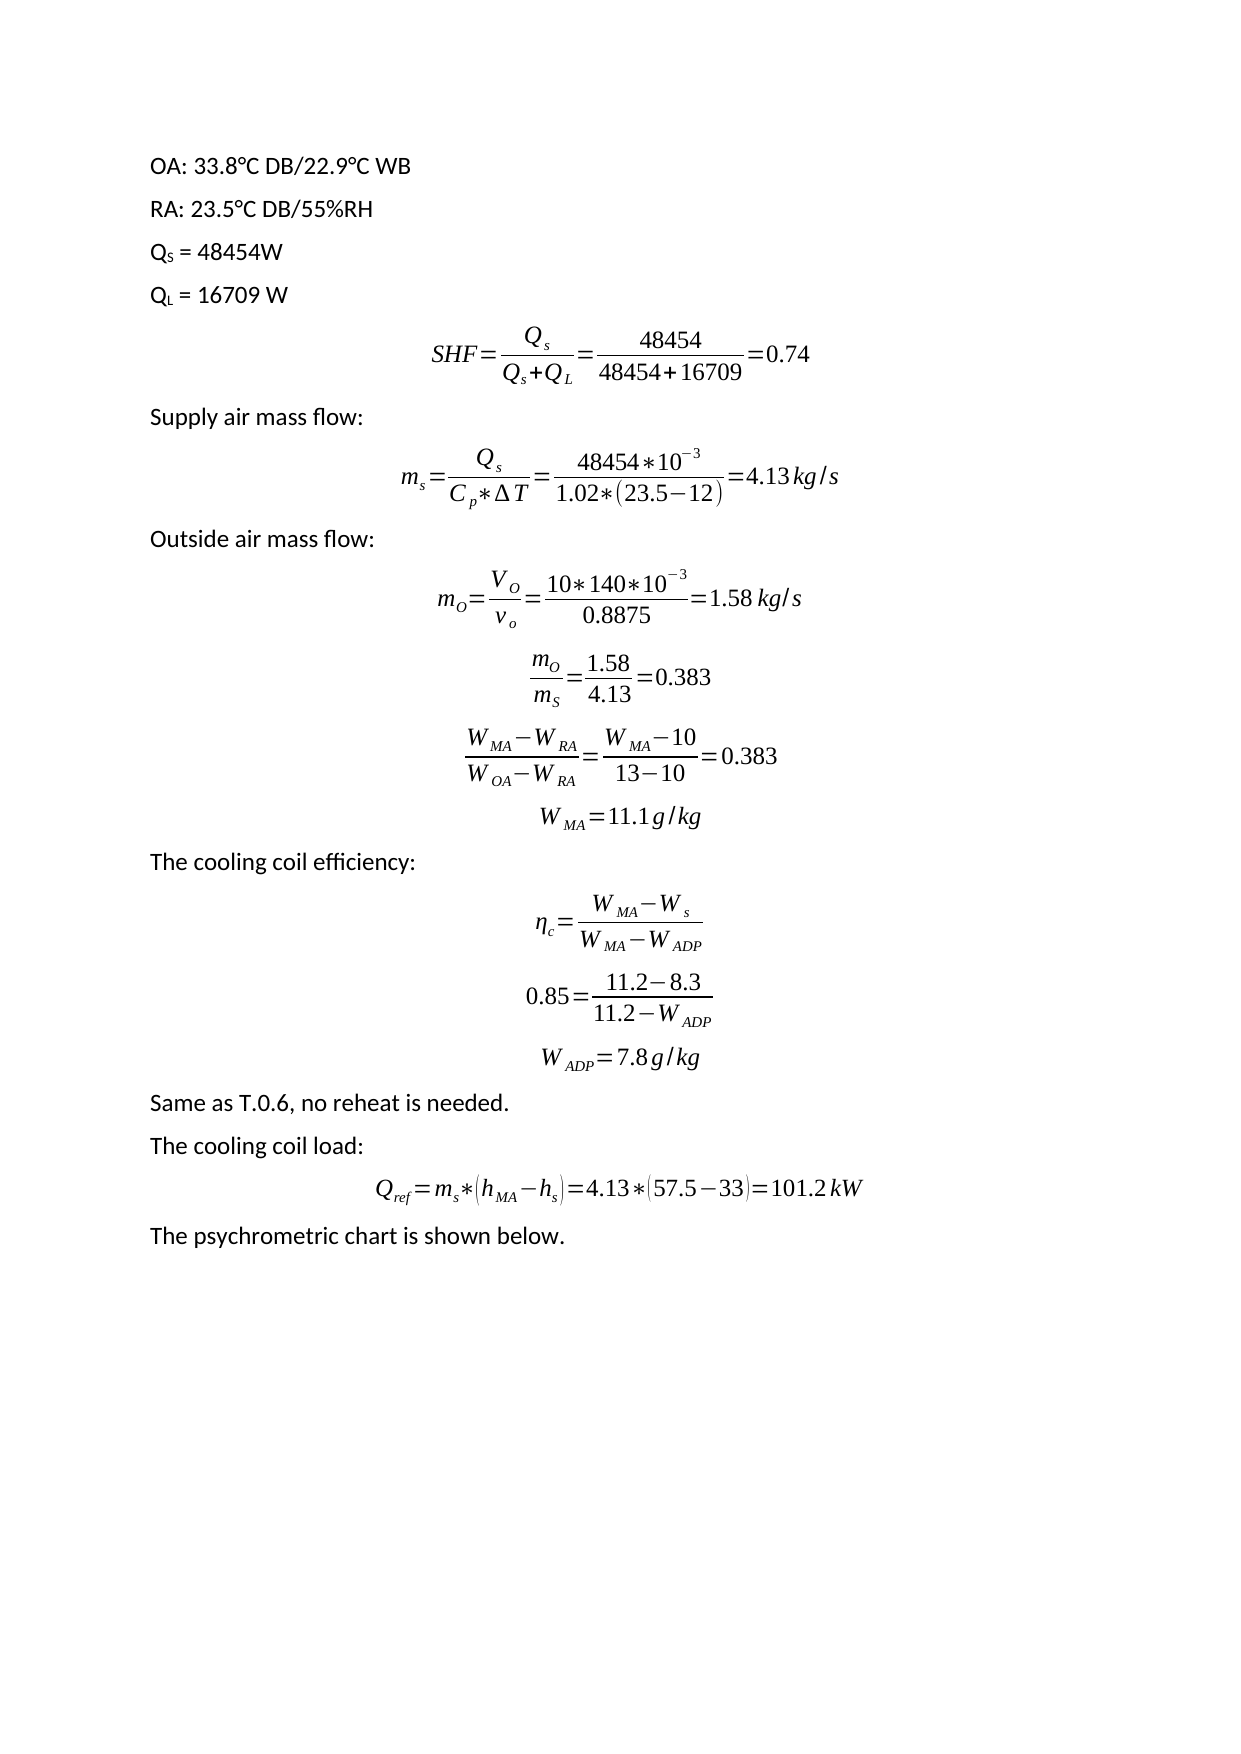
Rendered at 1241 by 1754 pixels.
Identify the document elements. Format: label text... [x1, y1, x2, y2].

text OA: 33.8°C DB/22.9°C WB [150, 150, 1090, 181]
text QS = 48454W [150, 236, 1090, 267]
text Supply air mass flow: [150, 401, 1090, 431]
text The cooling coil efficiency: [150, 846, 1090, 877]
text The psychrometric chart is shown below. [150, 1220, 1090, 1251]
text The cooling coil load: [150, 1130, 1090, 1161]
text Outside air mass flow: [150, 523, 1090, 553]
text RA: 23.5°C DB/55%RH [150, 193, 1090, 223]
text Same as T.0.6, no reheat is needed. [150, 1087, 1090, 1118]
text QL = 16709 W [150, 279, 1090, 309]
